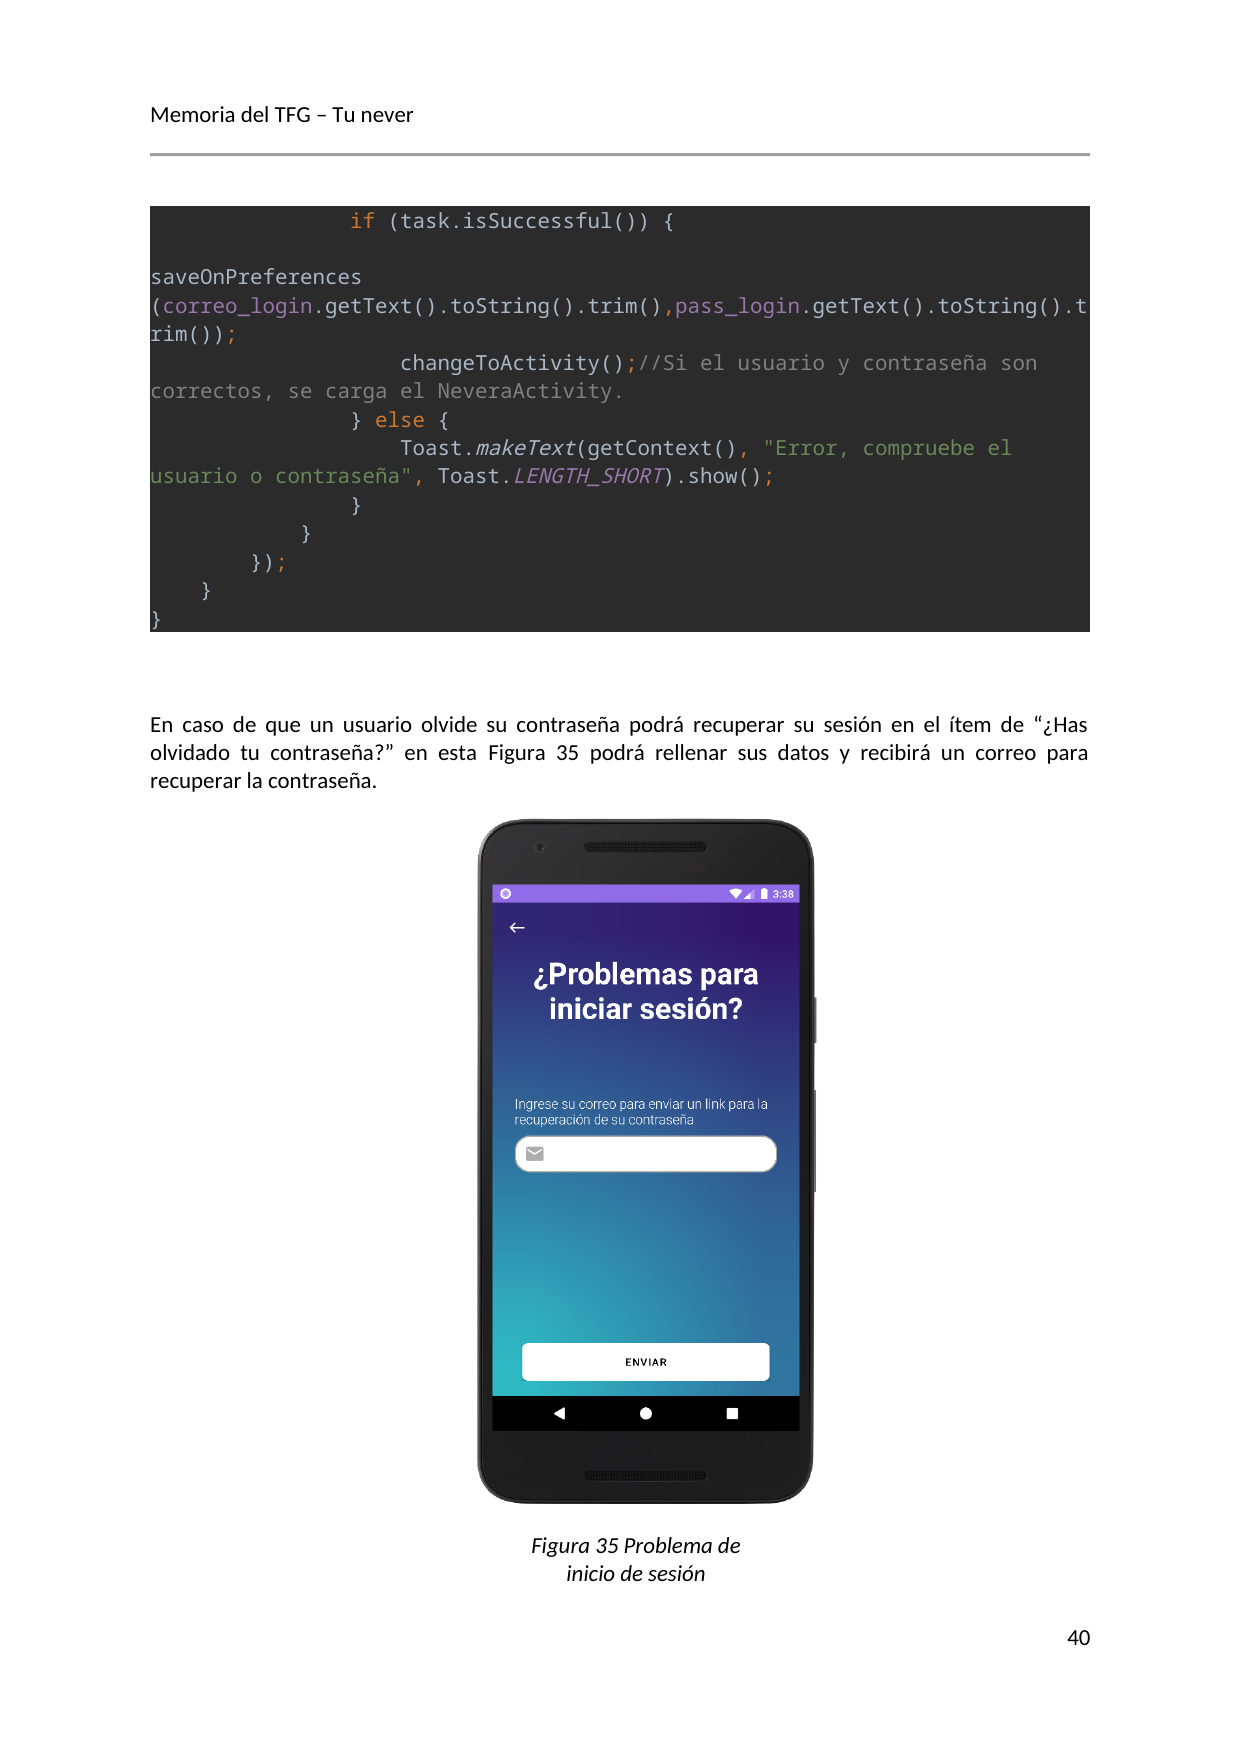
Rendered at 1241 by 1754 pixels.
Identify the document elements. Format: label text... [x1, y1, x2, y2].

picture [477, 818, 817, 1504]
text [150, 206, 1090, 632]
text En caso de que un usuario olvide su contraseña podrá recuperar su sesión en el ítem de “¿Has olvidado tu contraseña?” en esta Figura 35 podrá rellenar sus datos y recibirá un correo para recuperar la contraseña. [150, 710, 1090, 794]
